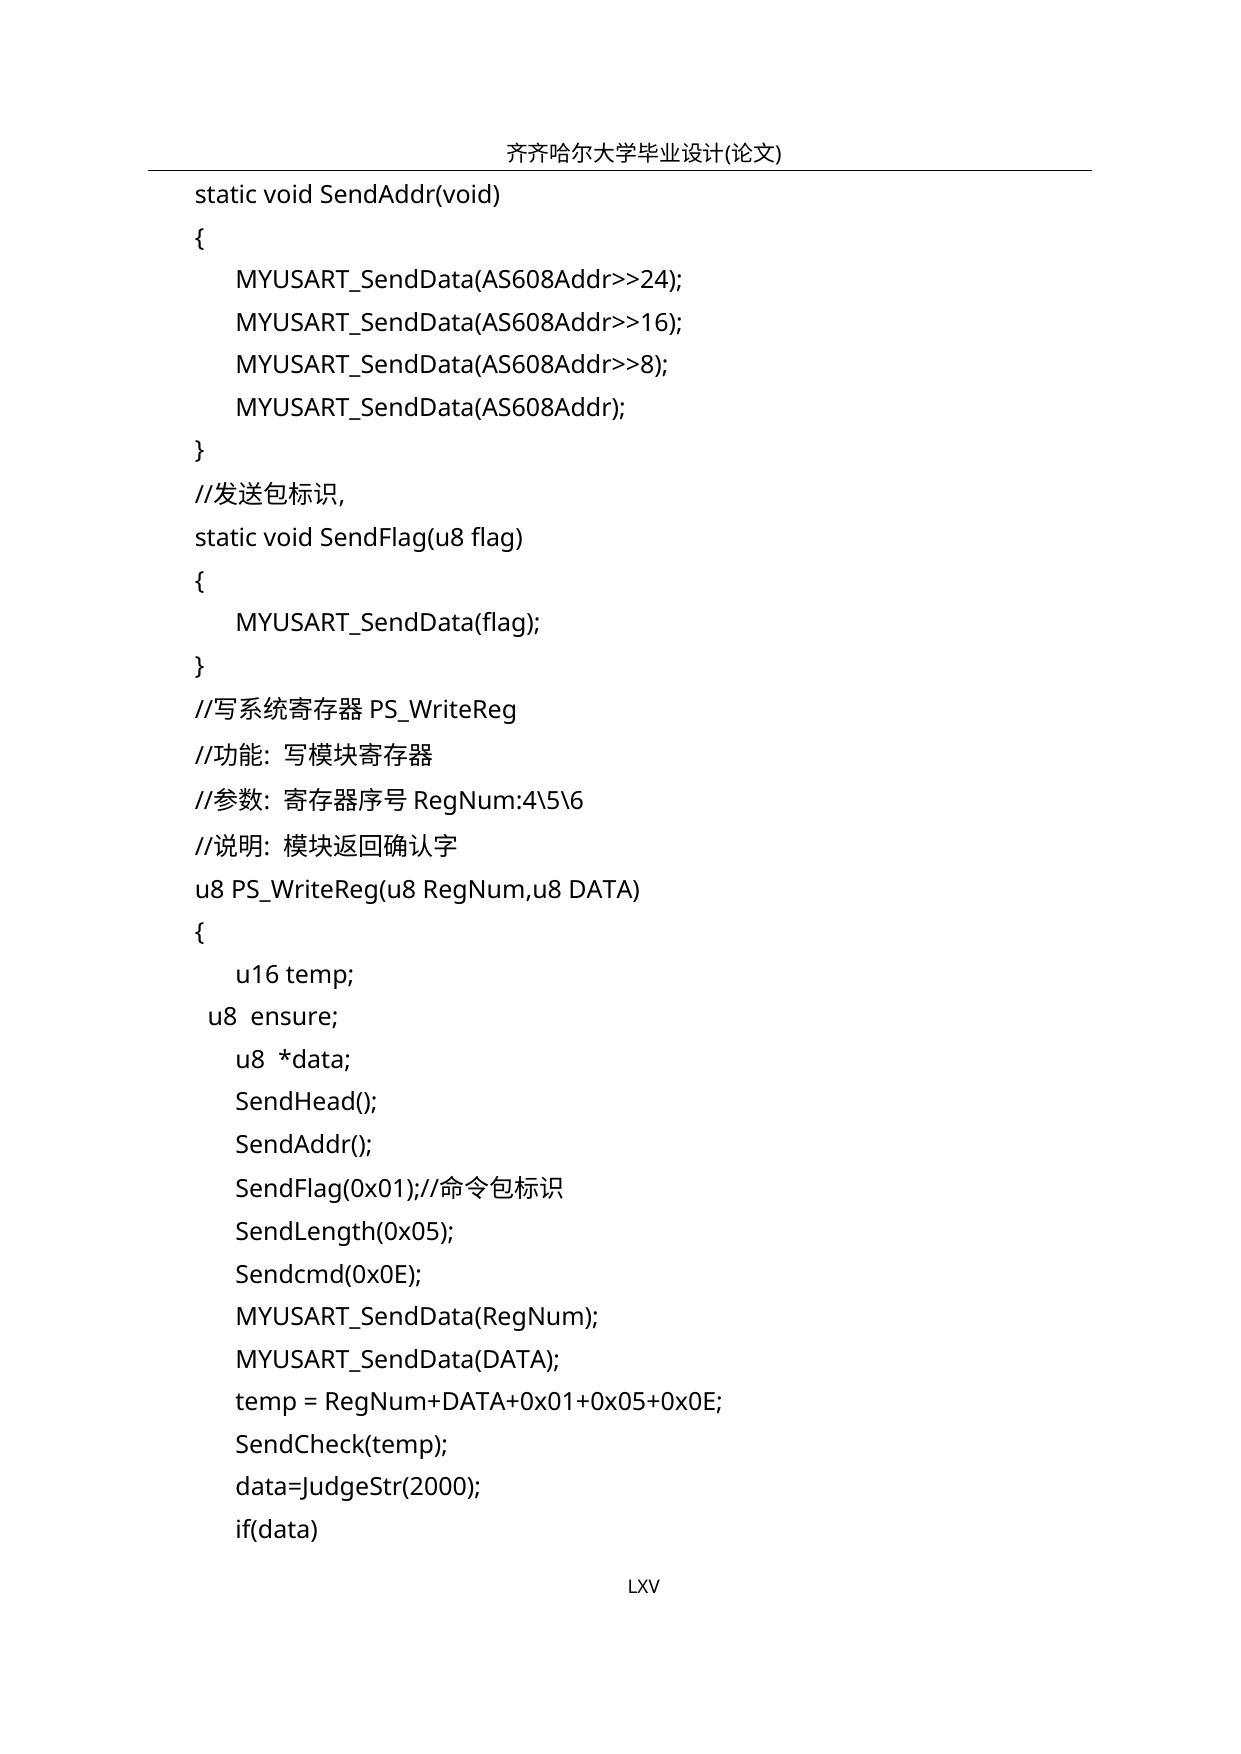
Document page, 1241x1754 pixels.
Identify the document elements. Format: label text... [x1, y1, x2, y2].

text } [148, 647, 1092, 682]
text { [148, 562, 1092, 597]
text { [148, 220, 1092, 254]
text u16 temp; [148, 956, 1092, 990]
text SendFlag(0x01);//命令包标识 [148, 1169, 1092, 1205]
text //功能: 写模块寄存器 [148, 735, 1092, 772]
text temp = RegNum+DATA+0x01+0x05+0x0E; [148, 1384, 1092, 1418]
text //写系统寄存器 PS_WriteReg [148, 690, 1092, 726]
text //参数: 寄存器序号RegNum:4\5\6 [148, 781, 1092, 817]
text MYUSART_SendData(AS608Addr); [148, 390, 1092, 424]
text MYUSART_SendData(RegNum); [148, 1299, 1092, 1333]
text static void SendAddr(void) [148, 177, 1092, 211]
text SendLength(0x05); [148, 1214, 1092, 1248]
text //说明: 模块返回确认字 [148, 826, 1092, 862]
text MYUSART_SendData(AS608Addr>>16); [148, 305, 1092, 339]
text } [148, 432, 1092, 466]
text MYUSART_SendData(AS608Addr>>8); [148, 347, 1092, 381]
text //发送包标识, [148, 475, 1092, 511]
text data=JudgeStr(2000); [148, 1469, 1092, 1503]
text { [148, 914, 1092, 948]
text MYUSART_SendData(AS608Addr>>24); [148, 262, 1092, 296]
text SendHead(); [148, 1084, 1092, 1118]
text SendCheck(temp); [148, 1427, 1092, 1461]
text u8 ensure; [148, 999, 1092, 1033]
text Sendcmd(0x0E); [148, 1257, 1092, 1291]
text if(data) [148, 1512, 1092, 1546]
text MYUSART_SendData(DATA); [148, 1342, 1092, 1376]
text u8 PS_WriteReg(u8 RegNum,u8 DATA) [148, 871, 1092, 905]
text MYUSART_SendData(flag); [148, 605, 1092, 639]
text static void SendFlag(u8 flag) [148, 520, 1092, 554]
text u8 *data; [148, 1041, 1092, 1075]
text SendAddr(); [148, 1126, 1092, 1160]
